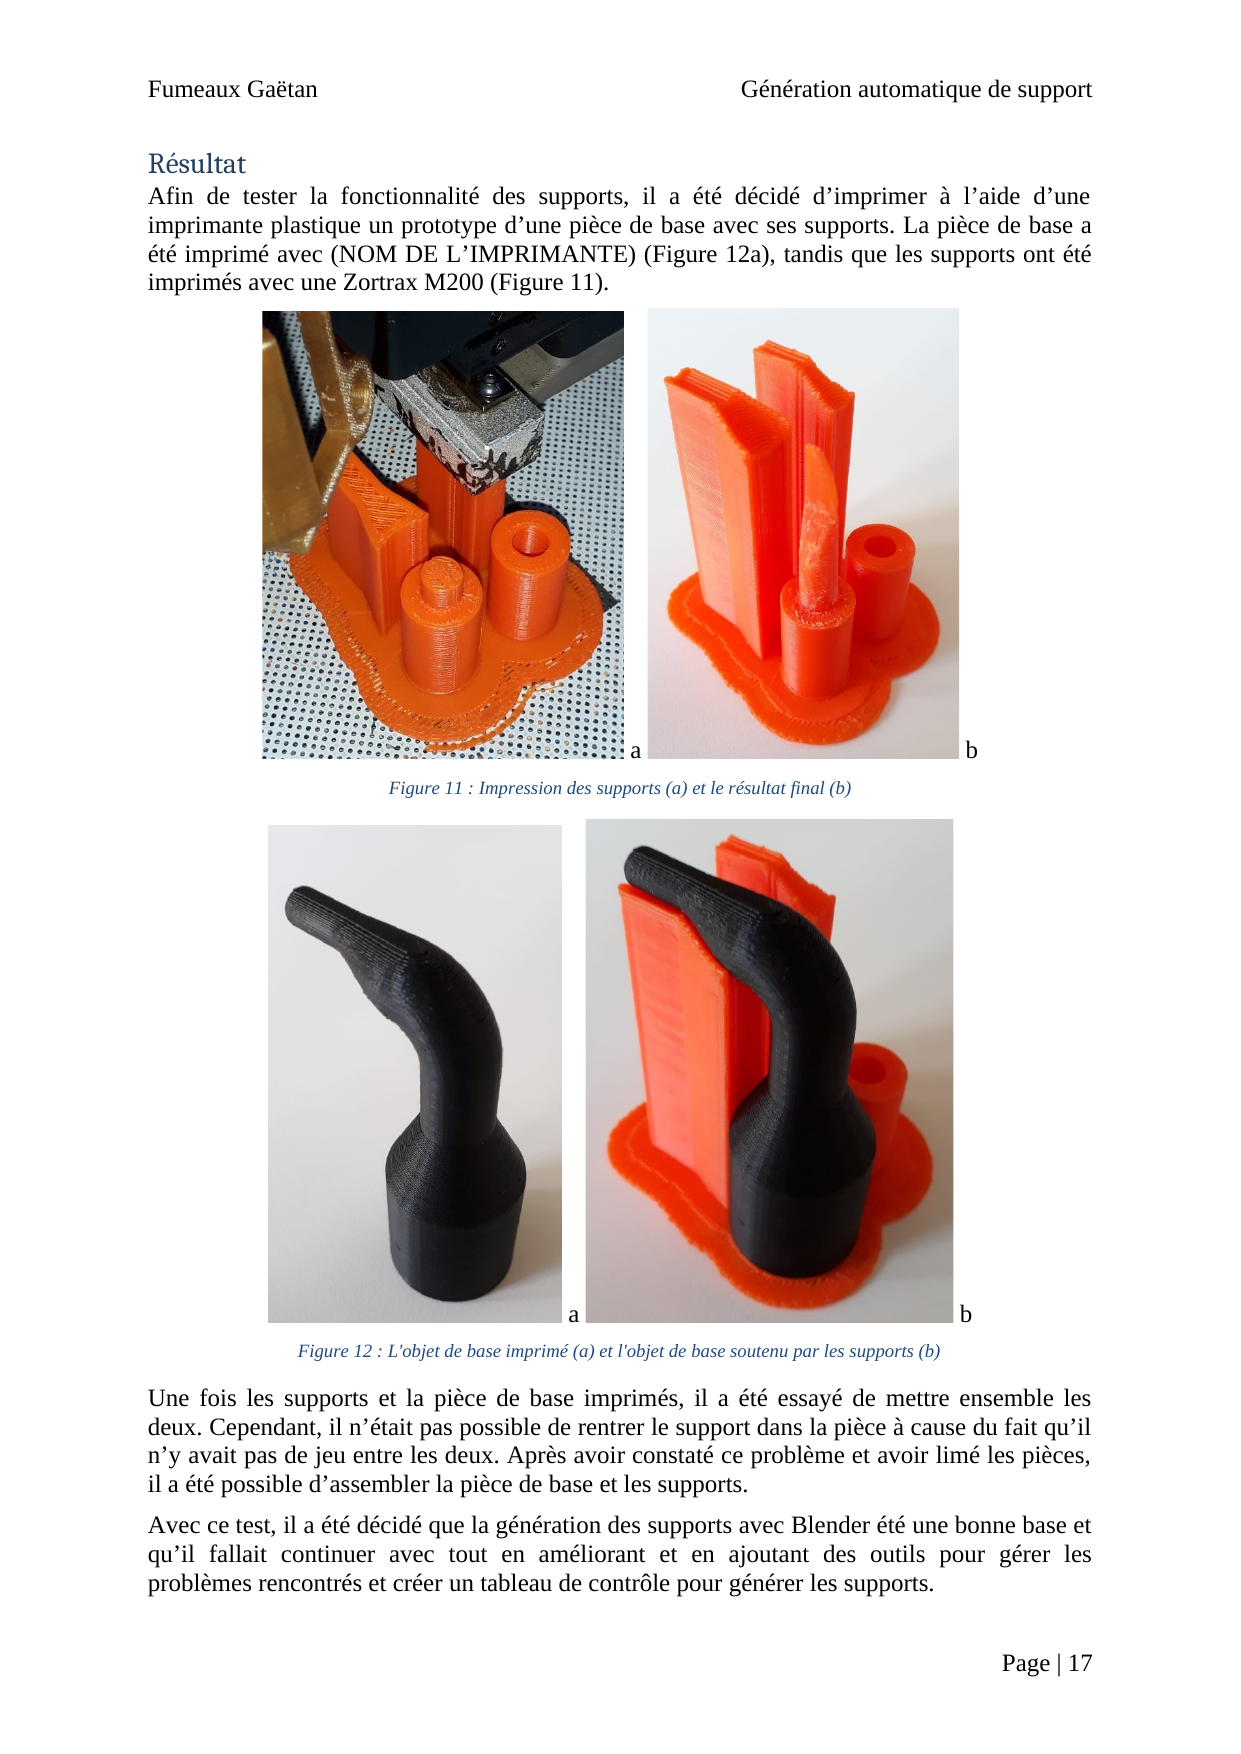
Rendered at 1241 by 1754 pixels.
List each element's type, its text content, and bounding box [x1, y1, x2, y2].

text Une fois les supports et la pièce de base imprimés, il a été essayé de mettre ensemble les deux. Cependant, il n’était pas possible de rentrer le support dans la pièce à cause du fait qu’il n’y avait pas de jeu entre les deux. Après avoir constaté ce problème et avoir limé les pièces, il a été possible d’assembler la pièce de base et les supports. [148, 1383, 1093, 1498]
text Figure 11 : Impression des supports (a) et le résultat final (b) [148, 777, 1093, 798]
picture [262, 311, 624, 759]
text Avec ce test, il a été décidé que la génération des supports avec Blender été une bonne base et qu’il fallait continuer avec tout en améliorant et en ajoutant des outils pour gérer les problèmes rencontrés et créer un tableau de contrôle pour générer les supports. [148, 1510, 1093, 1597]
text Afin de tester la fonctionnalité des supports, il a été décidé d’imprimer à l’aide d’une imprimante plastique un prototype d’une pièce de base avec ses supports. La pièce de base a été imprimé avec (NOM DE L’IMPRIMANTE) (Figure 12a), tandis que les supports ont été imprimés avec une Zortrax M200 (Figure 11). [148, 181, 1093, 296]
subtitle Résultat [148, 148, 1093, 181]
picture [268, 825, 562, 1323]
text Figure 12 : L'objet de base imprimé (a) et l'objet de base soutenu par les supports (b) [148, 1340, 1093, 1362]
picture [585, 819, 954, 1323]
picture [647, 308, 960, 759]
